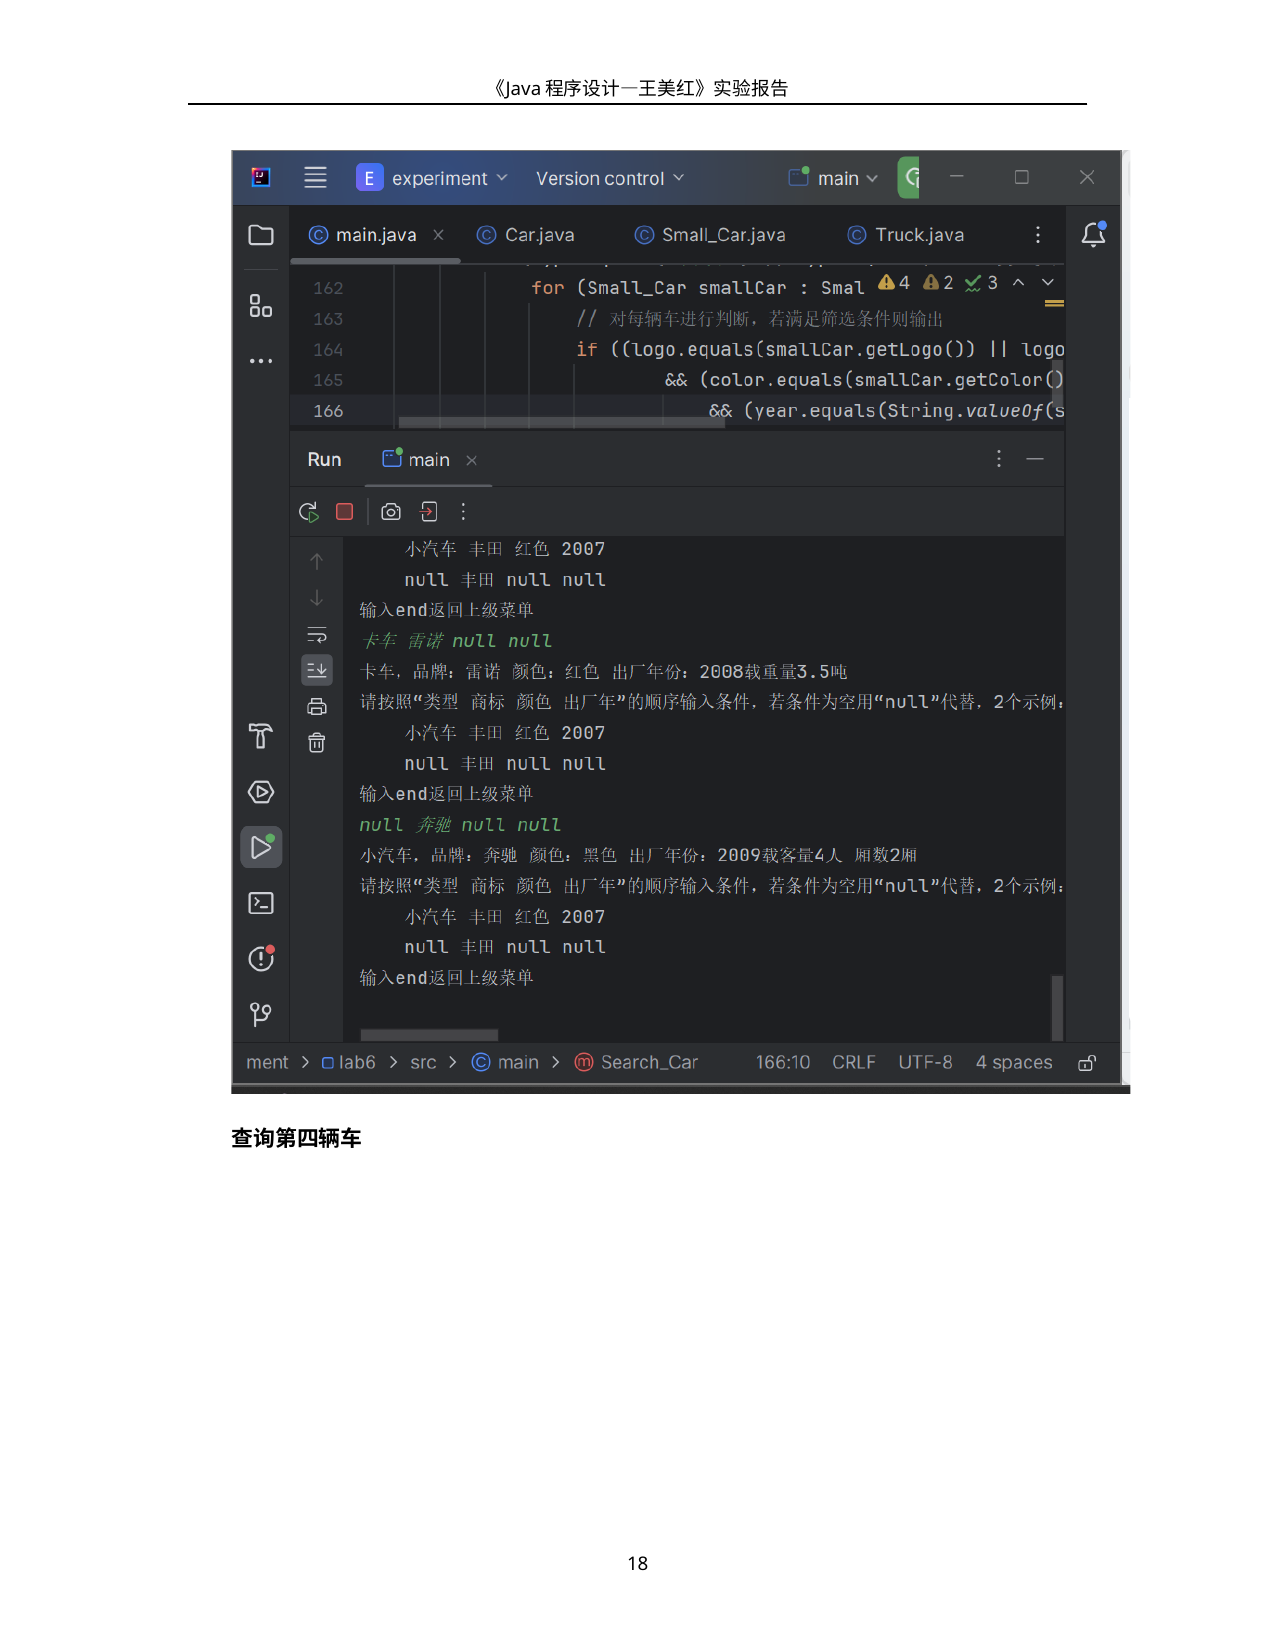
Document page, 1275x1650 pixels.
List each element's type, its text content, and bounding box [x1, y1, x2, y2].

picture [231, 150, 1131, 1094]
text 查询第四辆车 [187, 1121, 1087, 1153]
